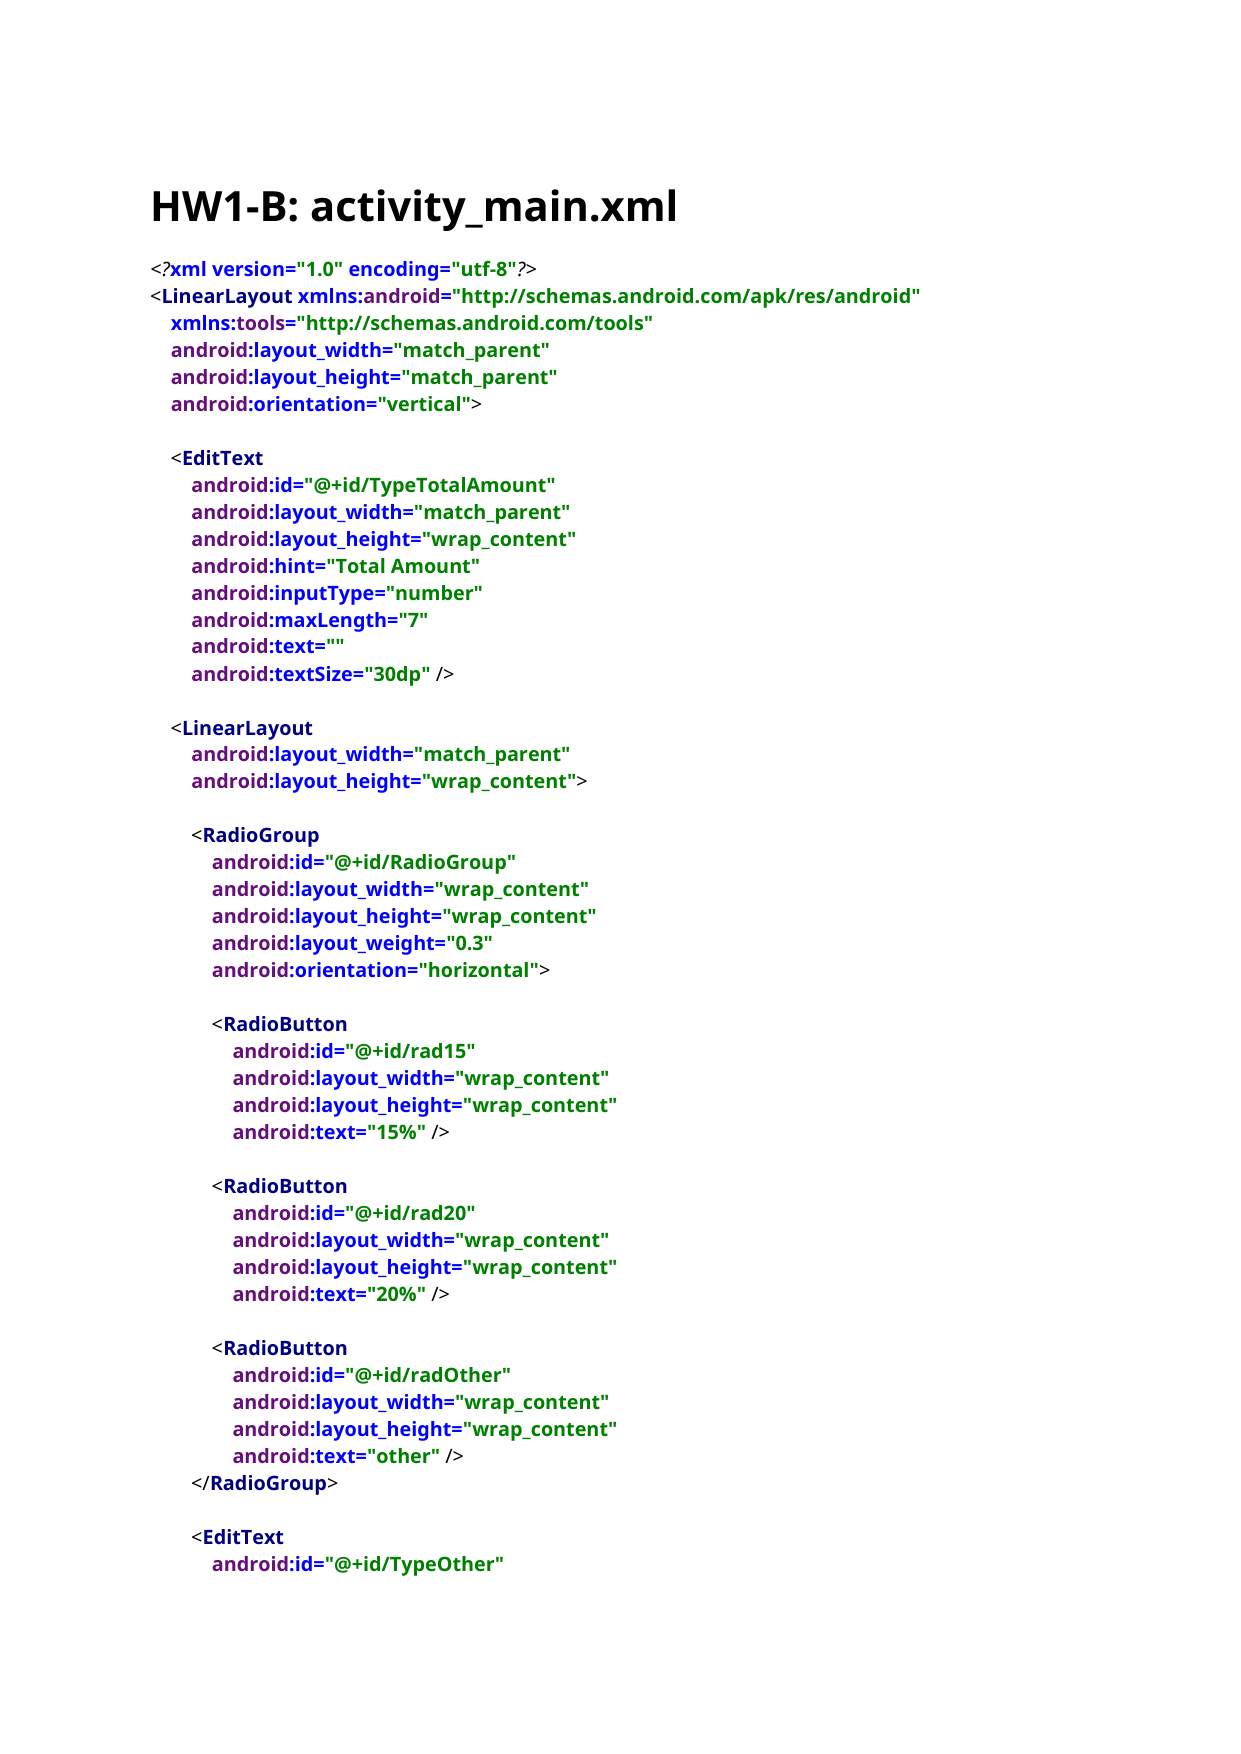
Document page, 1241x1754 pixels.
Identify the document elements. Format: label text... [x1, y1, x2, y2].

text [150, 255, 1090, 1577]
text HW1-B: activity_main.xml [150, 177, 1090, 234]
